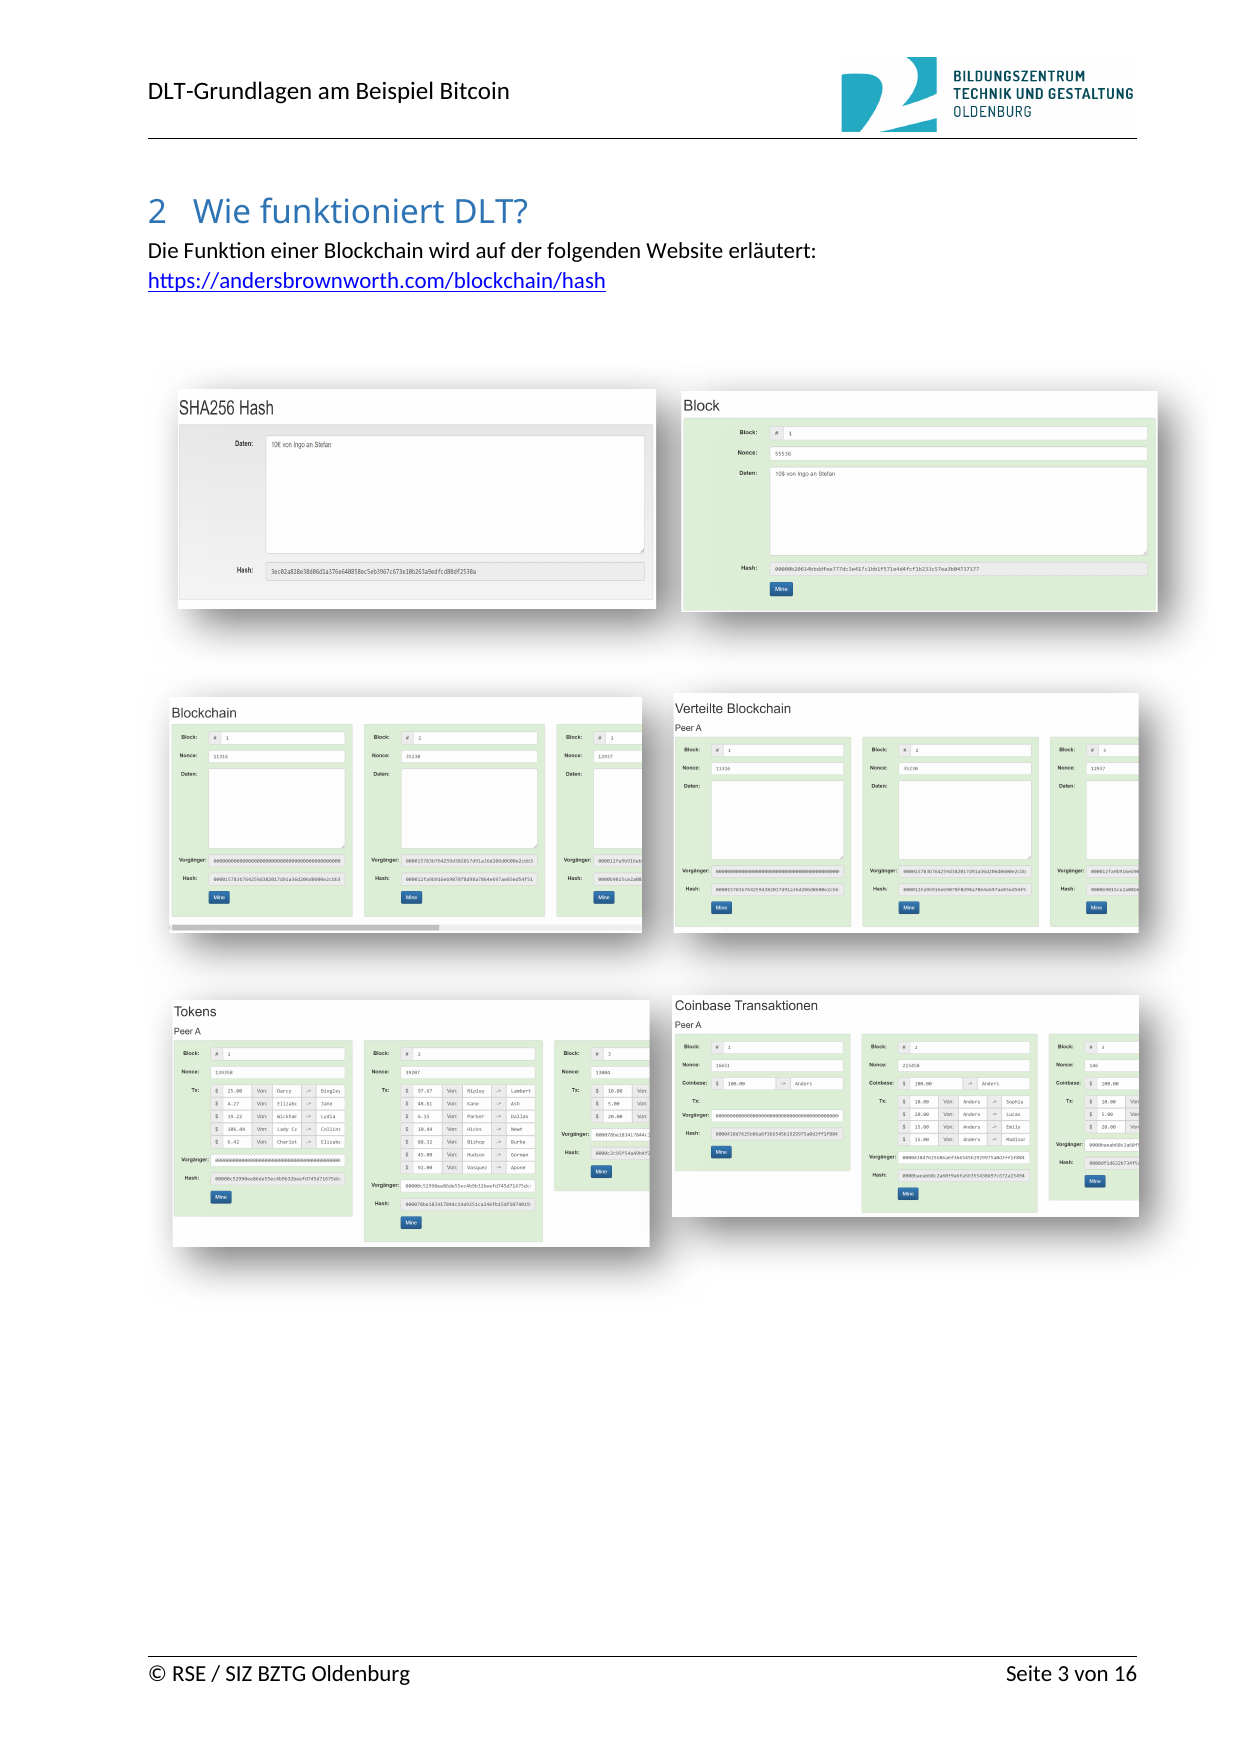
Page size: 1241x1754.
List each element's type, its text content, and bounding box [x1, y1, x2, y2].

picture [169, 697, 642, 933]
text Die Funktion einer Blockchain wird auf der folgenden Website erläutert: https://andersbrownworth.com/blockchain/hash [148, 236, 1137, 295]
picture [673, 693, 1139, 933]
subtitle Wie funktioniert DLT? [148, 187, 1137, 233]
picture [177, 389, 657, 609]
picture [681, 391, 1158, 612]
picture [172, 1000, 650, 1247]
picture [841, 57, 1137, 132]
picture [672, 995, 1139, 1217]
